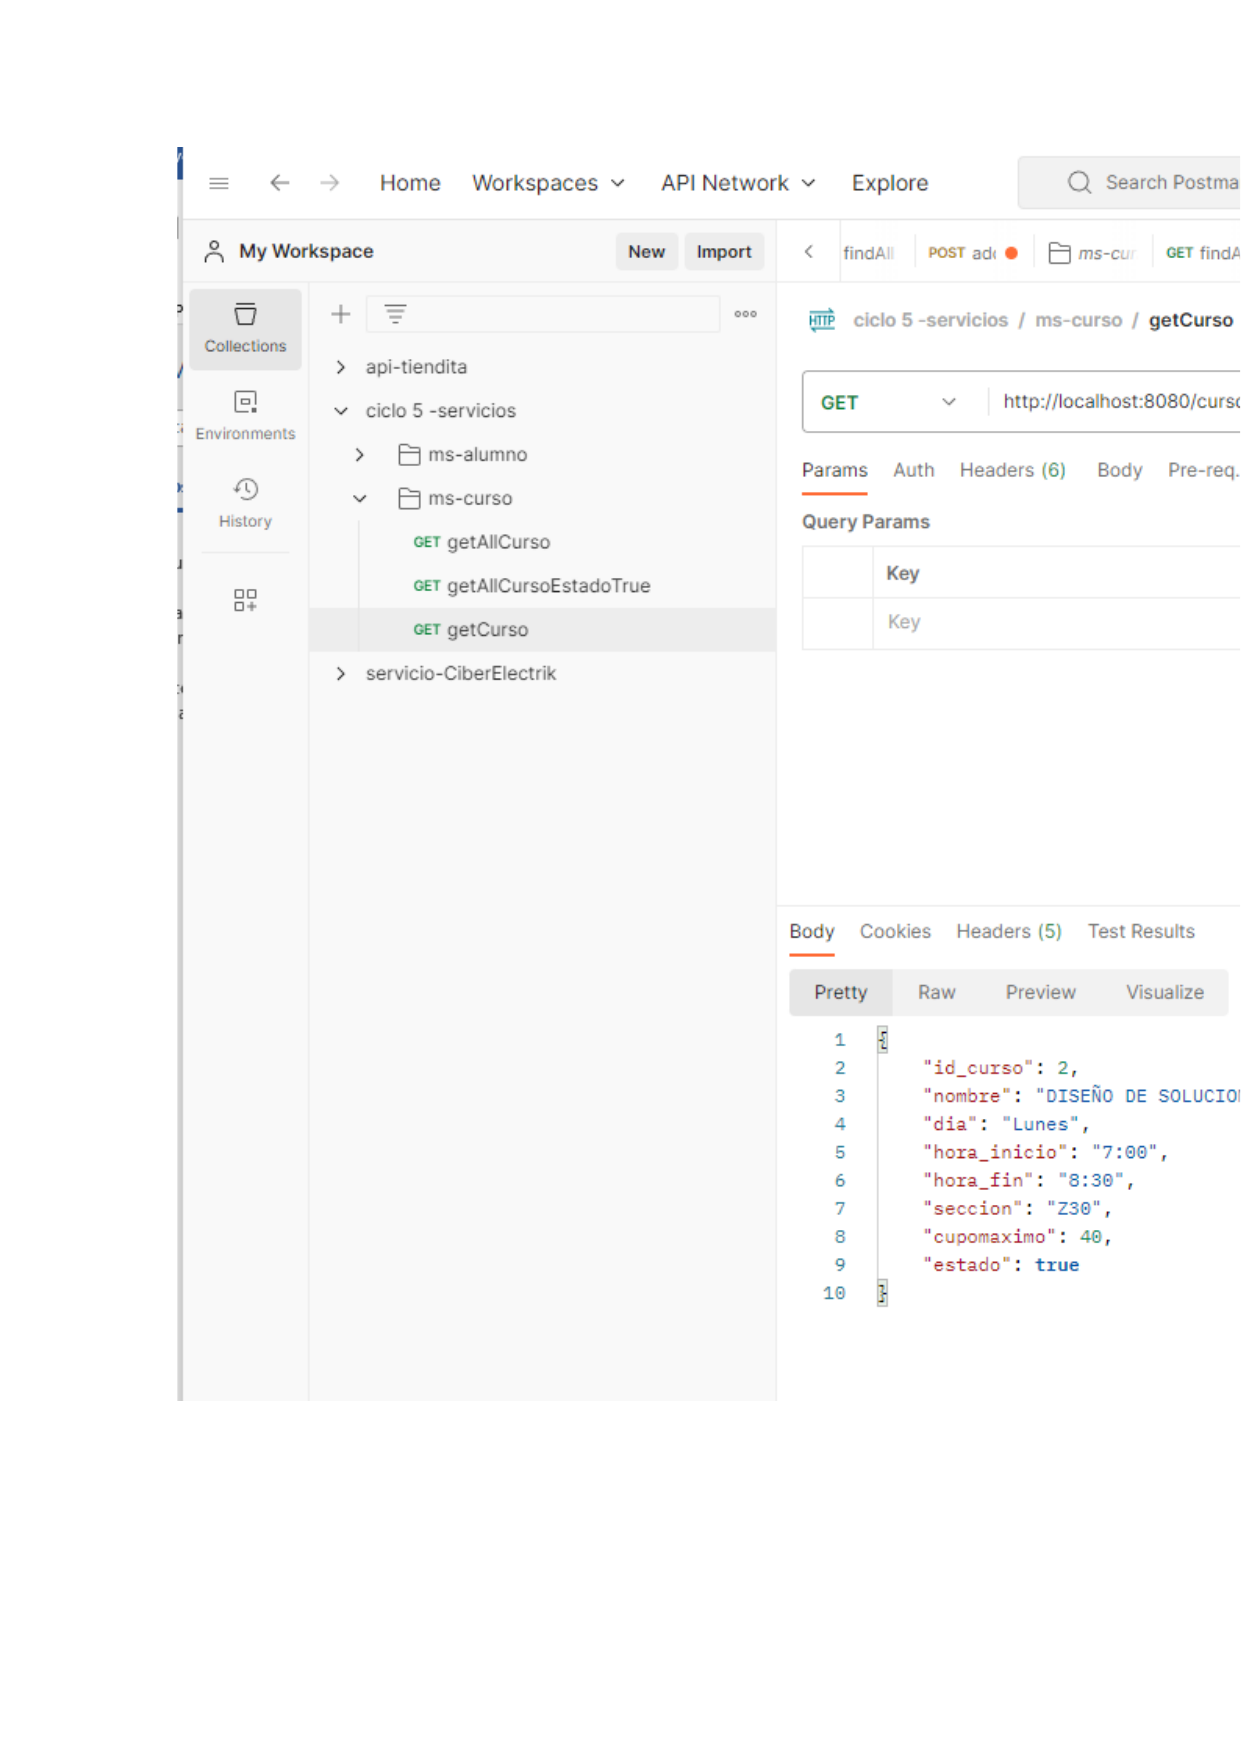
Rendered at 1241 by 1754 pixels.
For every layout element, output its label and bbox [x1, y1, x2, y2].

picture [177, 147, 1241, 1401]
